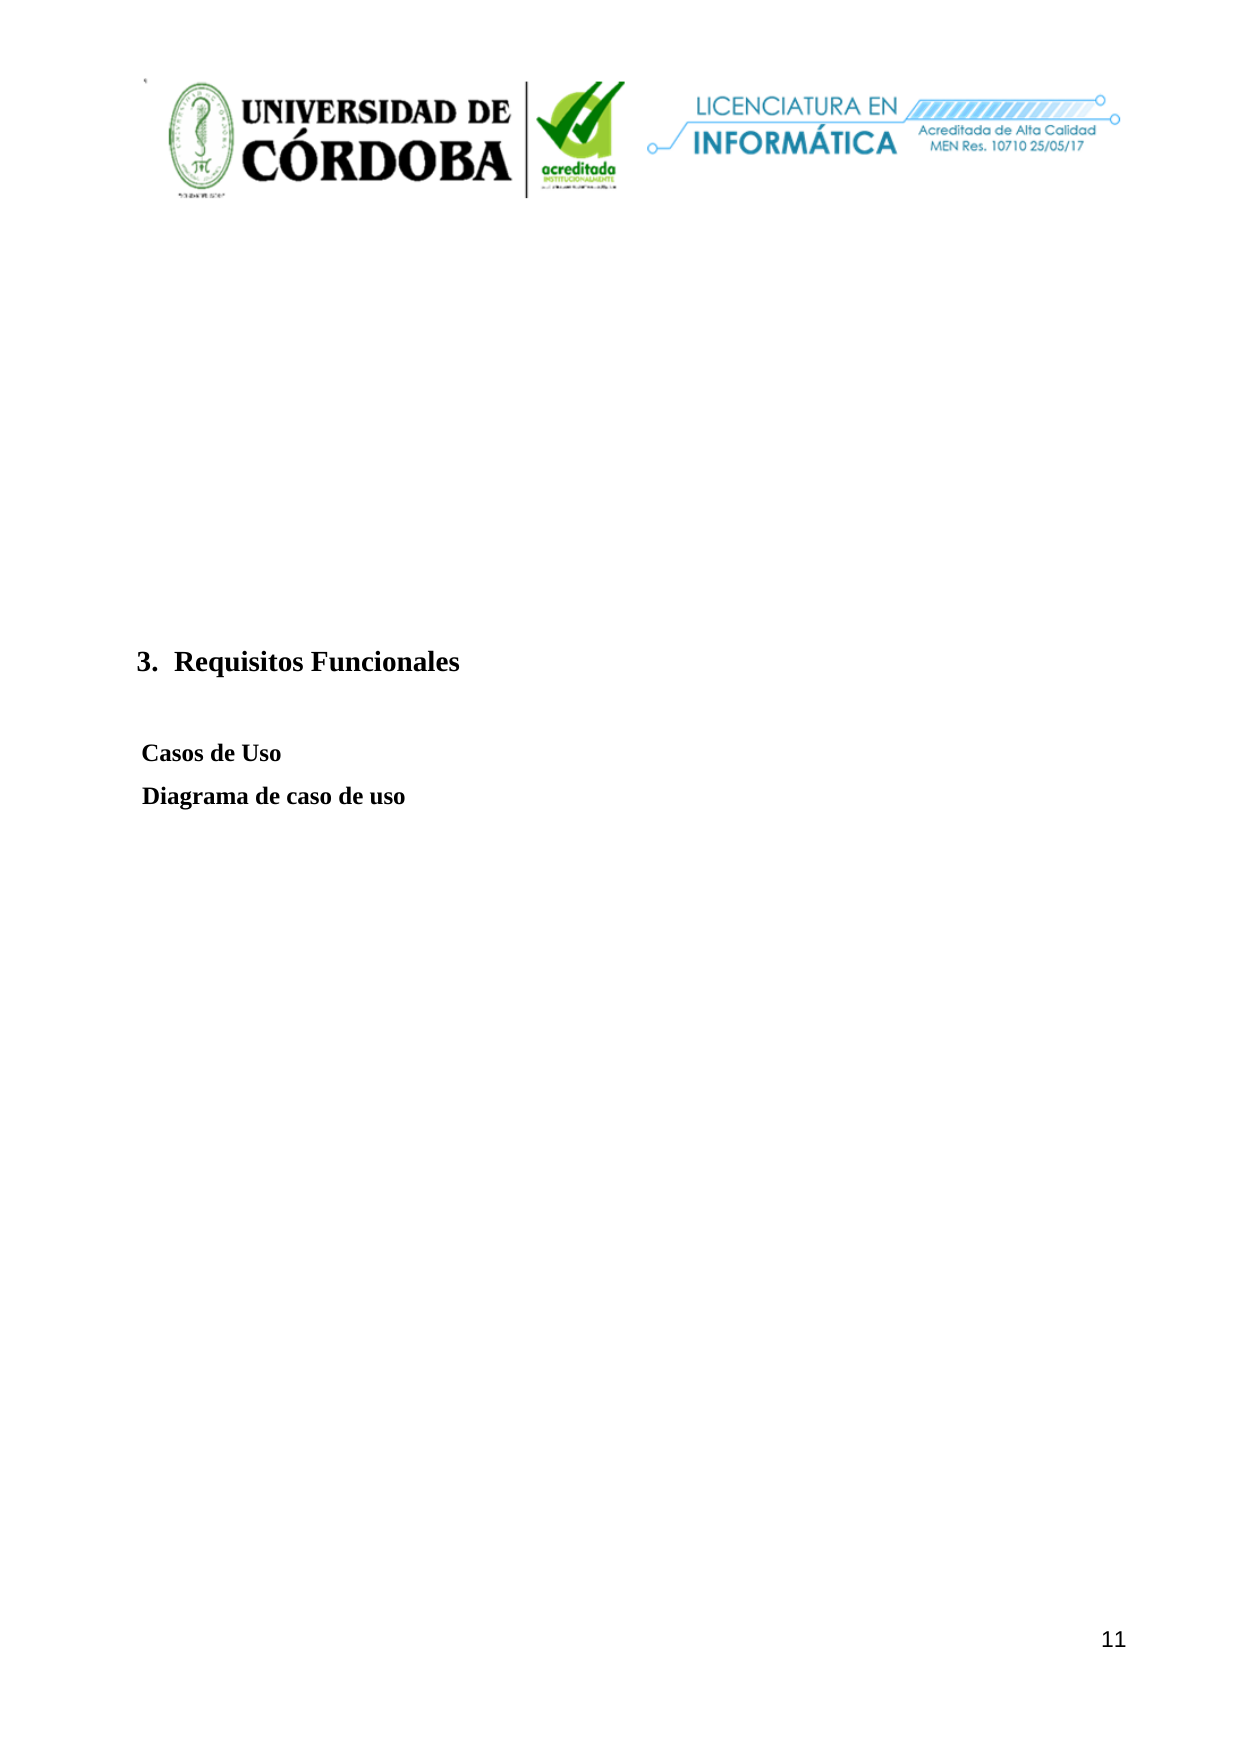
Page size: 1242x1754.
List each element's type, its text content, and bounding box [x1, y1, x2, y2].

list Requisitos Funcionales [136, 644, 1126, 677]
text Diagrama de caso de uso [142, 781, 1126, 810]
text Casos de Uso [141, 738, 1126, 767]
picture [136, 52, 1127, 213]
